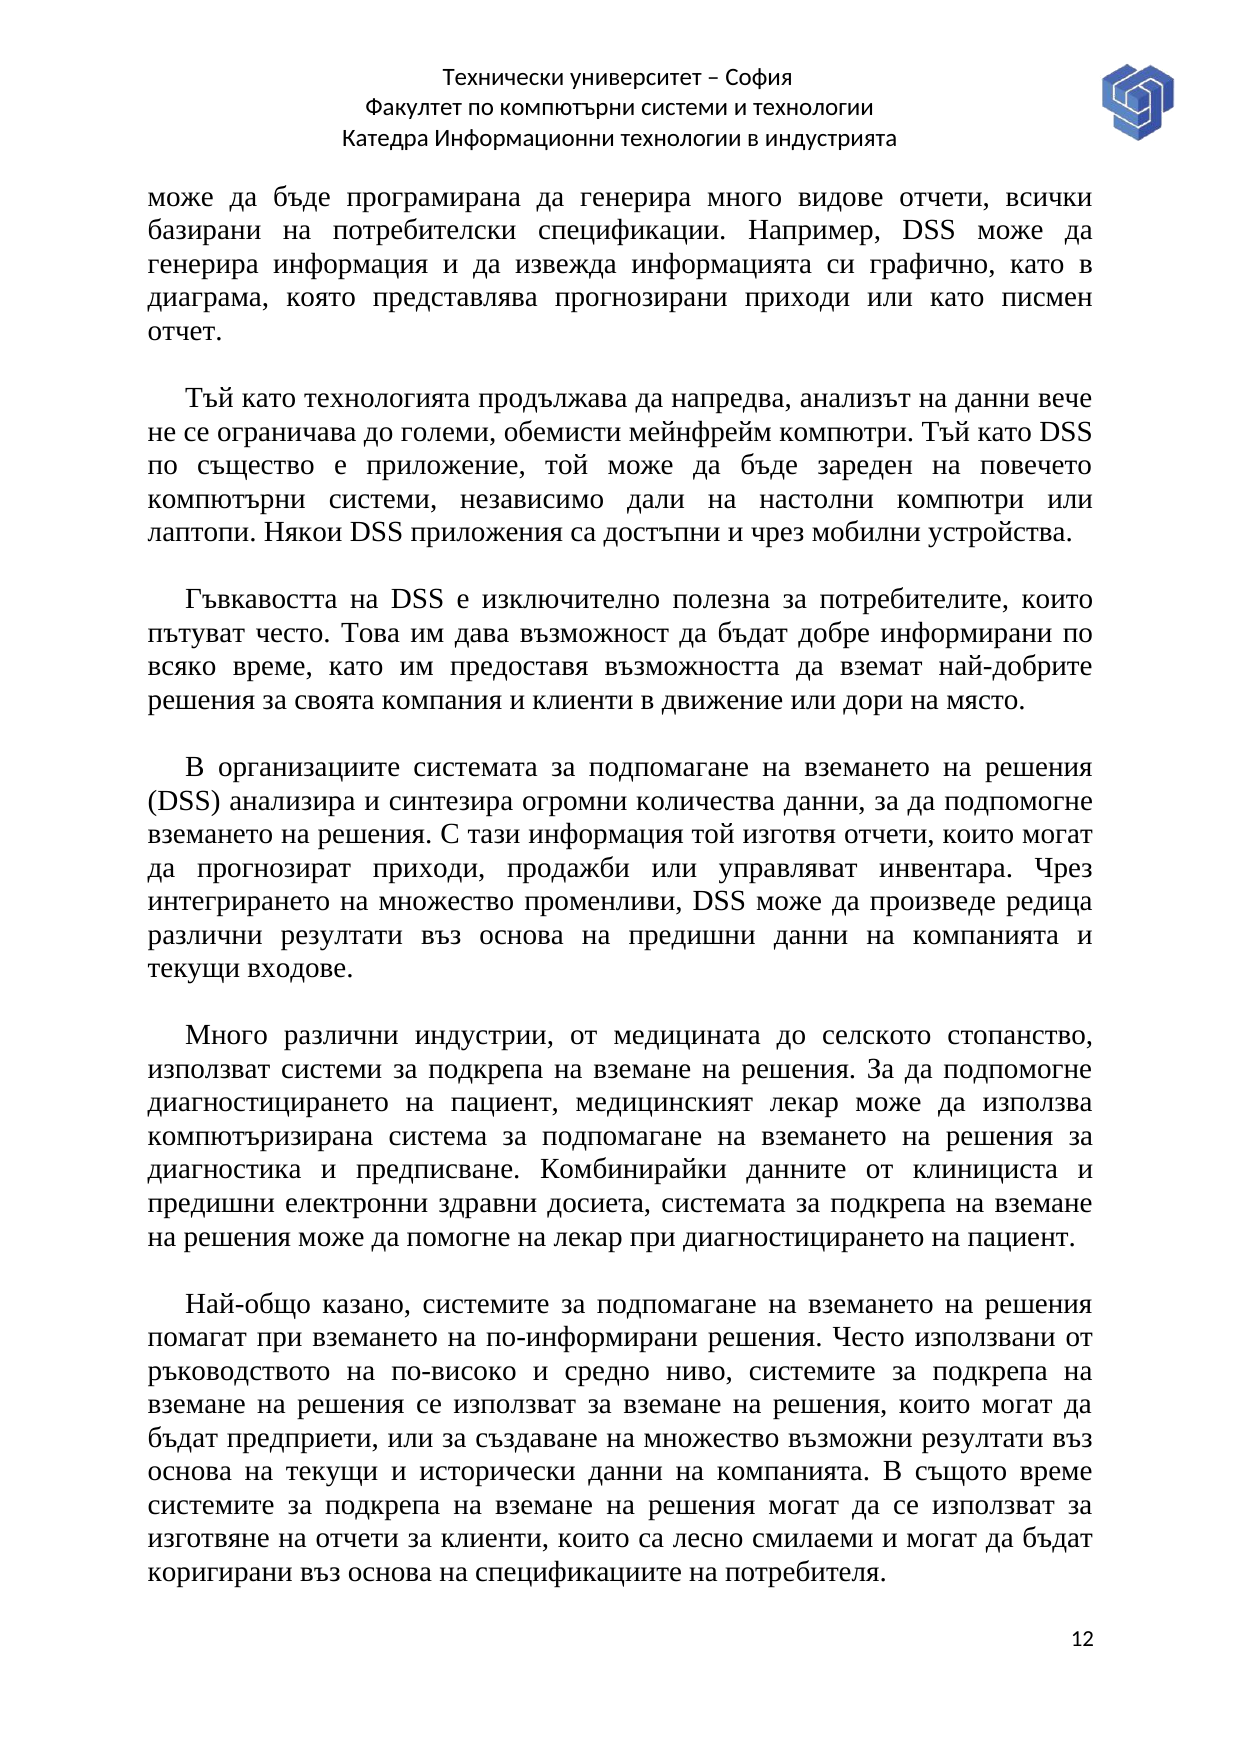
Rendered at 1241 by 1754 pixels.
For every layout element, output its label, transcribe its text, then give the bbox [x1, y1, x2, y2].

text В организациите системата за подпомагане на вземането на решения (DSS) анализира и синтезира огромни количества данни, за да подпомогне вземането на решения. С тази информация той изготвя отчети, които могат да прогнозират приходи, продажби или управляват инвентара. Чрез интегрирането на множество променливи, DSS може да произведе редица различни резултати въз основа на предишни данни на компанията и текущи входове. [147, 749, 1094, 984]
text Много различни индустрии, от медицината до селското стопанство, използват системи за подкрепа на вземане на решения. За да подпомогне диагностицирането на пациент, медицинският лекар може да използва компютъризирана система за подпомагане на вземането на решения за диагностика и предписване. Комбинирайки данните от клинициста и предишни електронни здравни досиета, системата за подкрепа на вземане на решения може да помогне на лекар при диагностицирането на пациент. [147, 1017, 1094, 1252]
text Тъй като технологията продължава да напредва, анализът на данни вече не се ограничава до големи, обемисти мейнфрейм компютри. Тъй като DSS по същество е приложение, той може да бъде зареден на повечето компютърни системи, независимо дали на настолни компютри или лаптопи. Някои DSS приложения са достъпни и чрез мобилни устройства. [147, 380, 1094, 548]
picture [1092, 56, 1184, 148]
text Гъвкавостта на DSS е изключително полезна за потребителите, които пътуват често. Това им дава възможност да бъдат добре информирани по всяко време, като им предоставя възможността да вземат най-добрите решения за своята компания и клиенти в движение или дори на място. [147, 581, 1094, 716]
text Най-общо казано, системите за подпомагане на вземането на решения помагат при вземането на по-информирани решения. Често използвани от ръководството на по-високо и средно ниво, системите за подкрепа на вземане на решения се използват за вземане на решения, които могат да бъдат предприети, или за създаване на множество възможни резултати въз основа на текущи и исторически данни на компанията. В същото време системите за подкрепа на вземане на решения могат да се използват за изготвяне на отчети за клиенти, които са лесно смилаеми и могат да бъдат коригирани въз основа на спецификациите на потребителя. [147, 1286, 1094, 1588]
